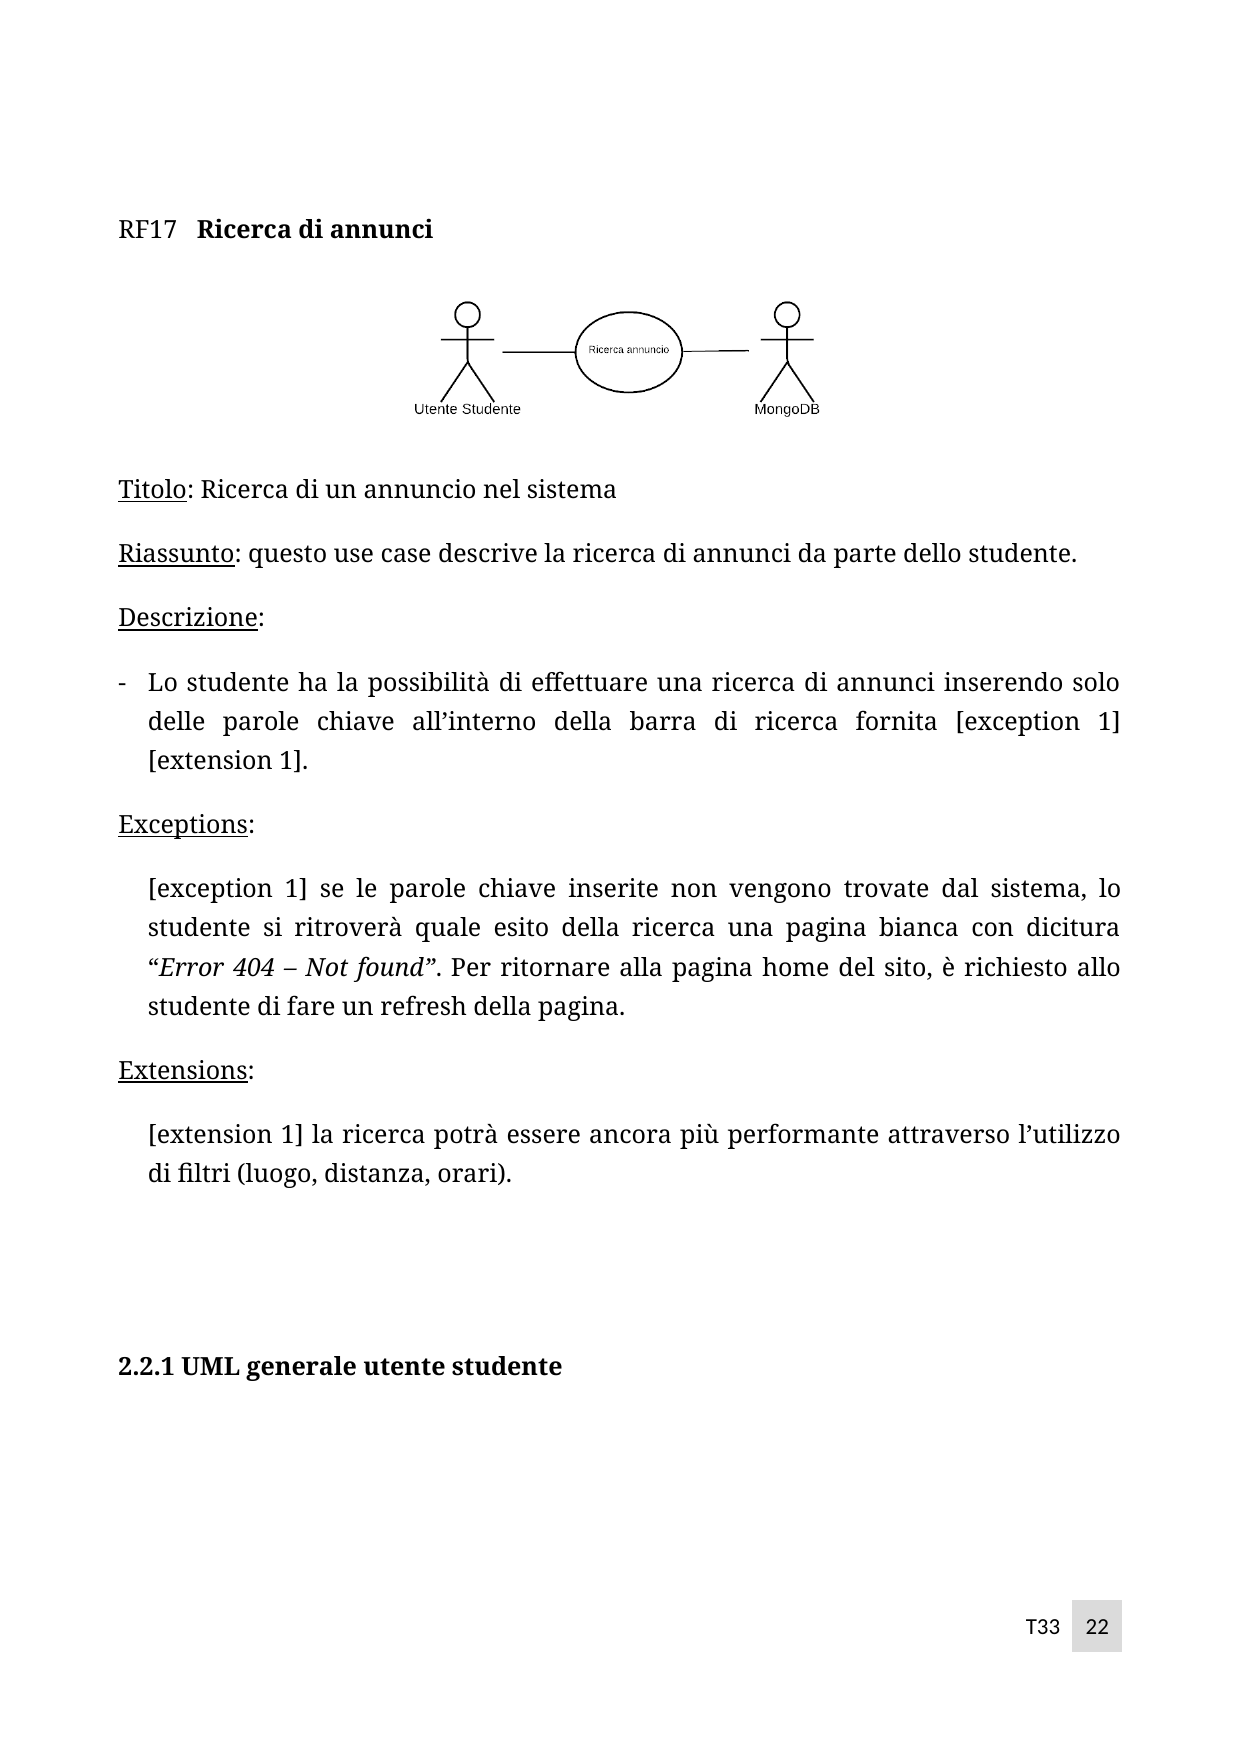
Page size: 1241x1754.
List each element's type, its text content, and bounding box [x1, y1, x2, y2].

text Extensions: [118, 1052, 1122, 1087]
text Titolo: Ricerca di un annuncio nel sistema [118, 472, 1122, 506]
text Descrizione: [118, 600, 1122, 634]
list Lo studente ha la possibilità di effettuare una ricerca di annunci inserendo solo delle parole chiave all’interno della barra di ricerca fornita [exception 1] [extension 1]. [118, 664, 1122, 777]
text Riassunto: questo use case descrive la ricerca di annunci da parte dello studente. [118, 536, 1122, 570]
subtitle 2.2.1 UML generale utente studente [118, 1348, 1122, 1382]
text [exception 1] se le parole chiave inserite non vengono trovate dal sistema, lo studente si ritroverà quale esito della ricerca una pagina bianca con dicitura “Error 404 – Not found”. Per ritornare alla pagina home del sito, è richiesto allo studente di fare un refresh della pagina. [148, 871, 1122, 1022]
text [extension 1] la ricerca potrà essere ancora più performante attraverso l’utilizzo di filtri (luogo, distanza, orari). [148, 1117, 1122, 1190]
picture [362, 276, 879, 443]
text Exceptions: [118, 807, 1122, 841]
text RF17 Ricerca di annunci [118, 212, 1122, 246]
